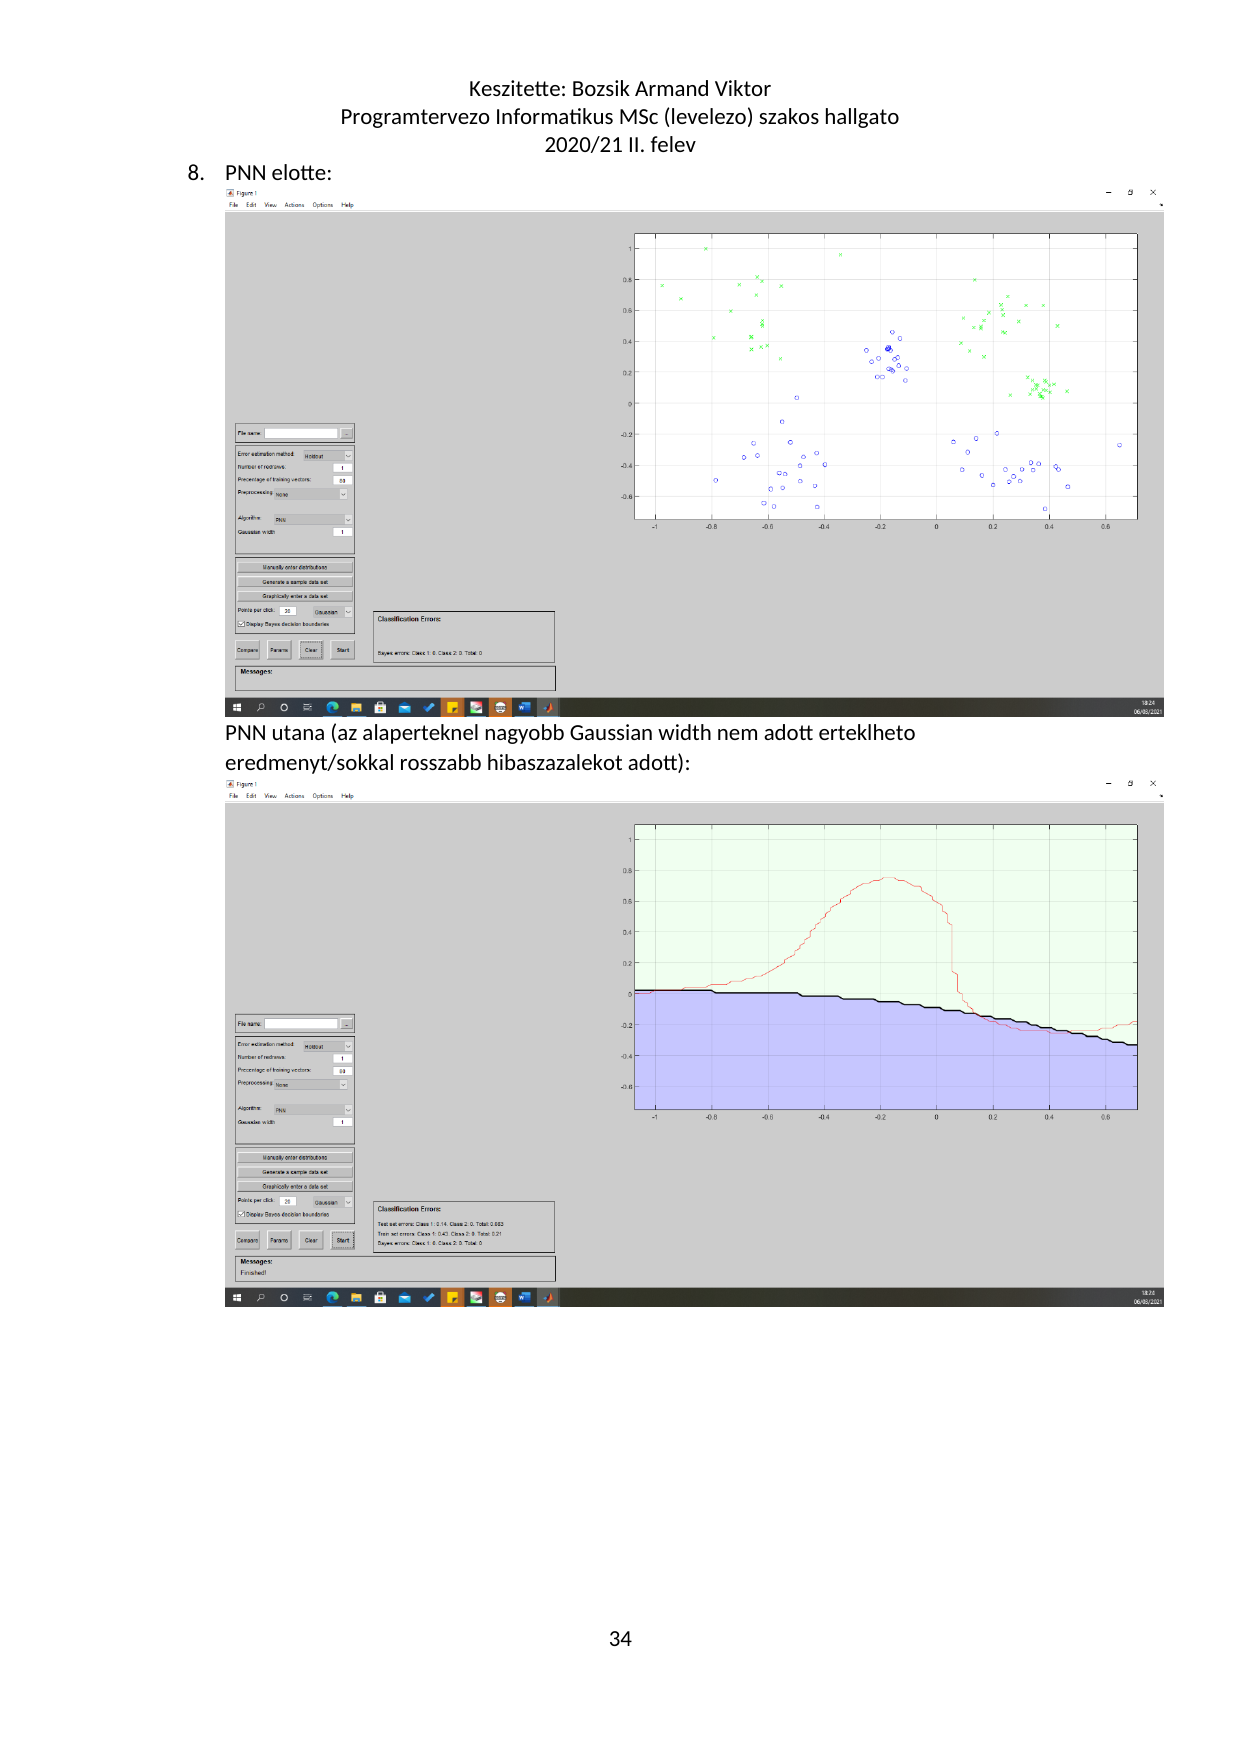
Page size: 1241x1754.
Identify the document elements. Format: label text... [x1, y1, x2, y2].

picture [225, 188, 1164, 717]
picture [225, 778, 1164, 1307]
